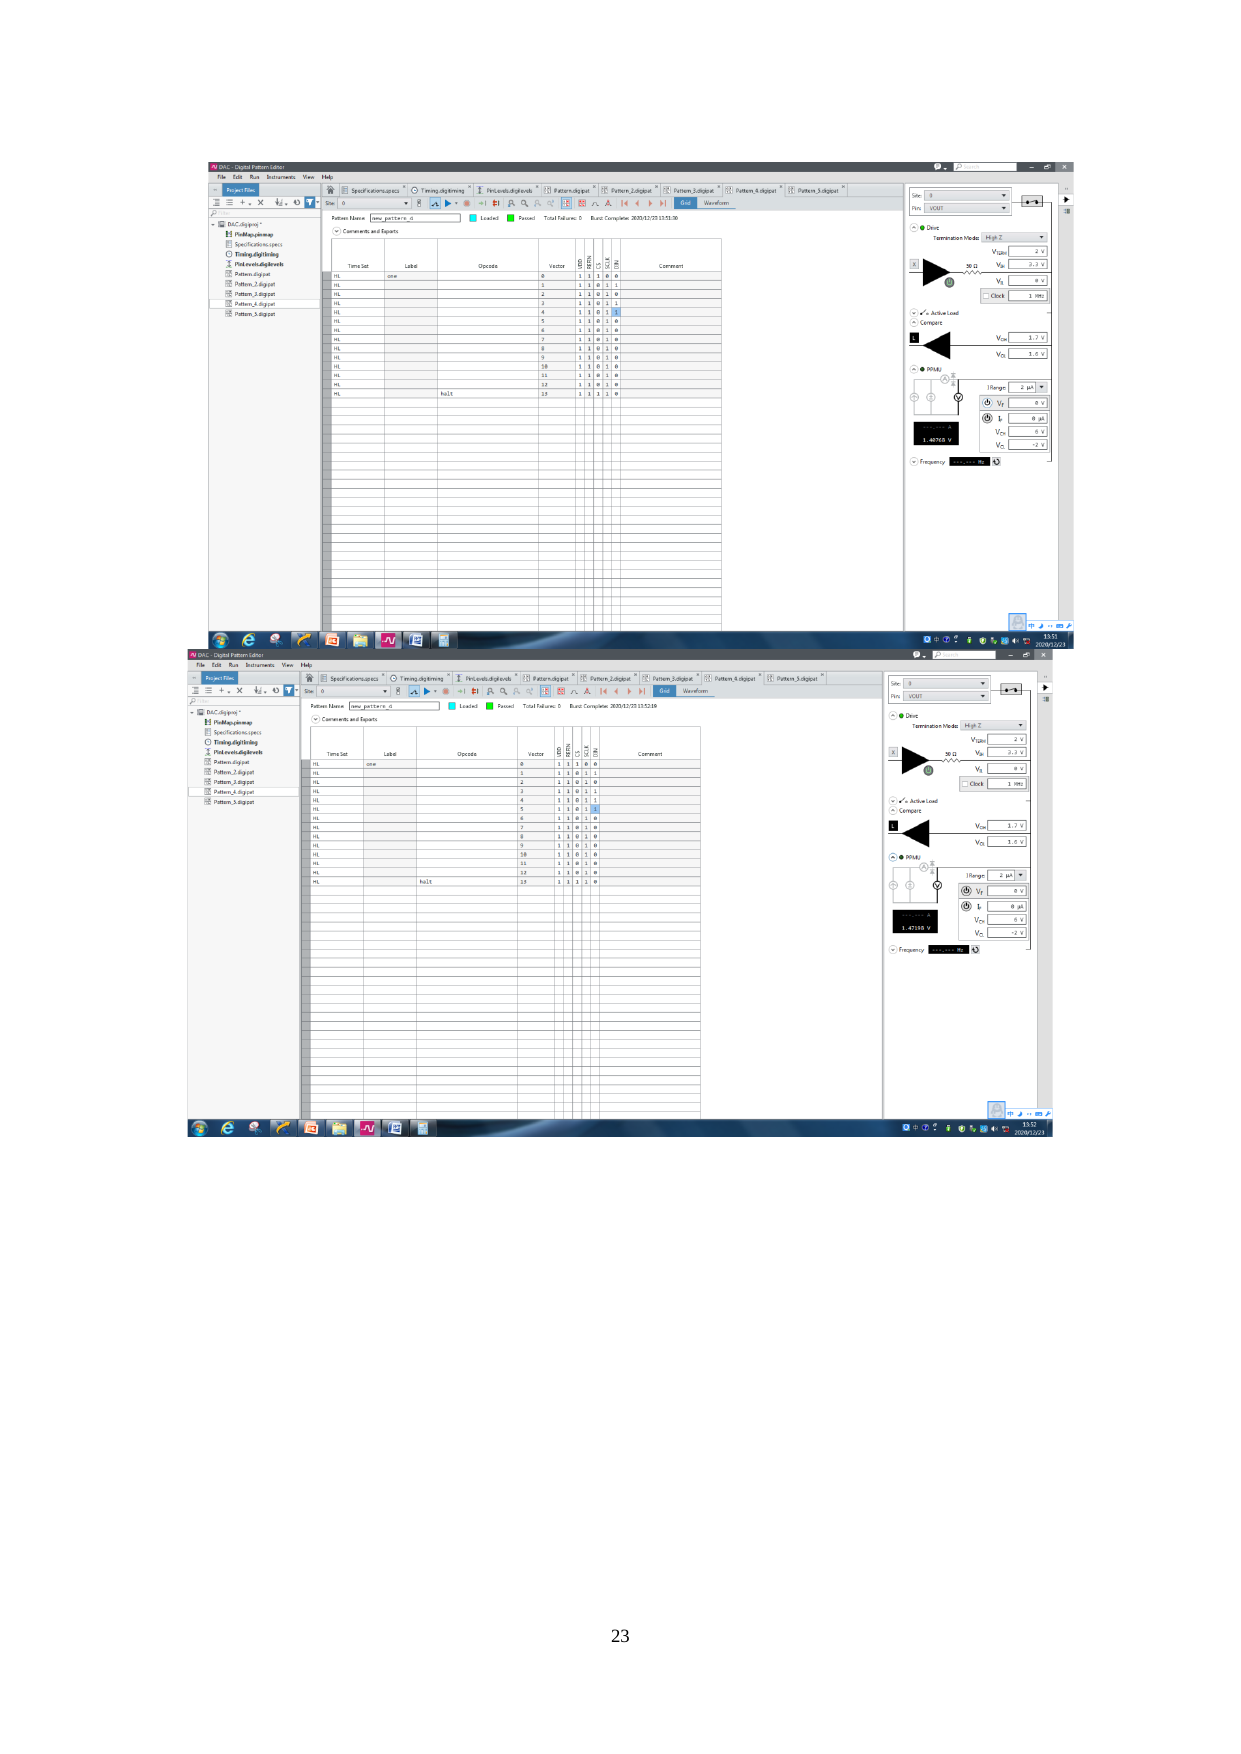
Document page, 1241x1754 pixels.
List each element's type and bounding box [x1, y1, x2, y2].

picture [187, 162, 1074, 1137]
